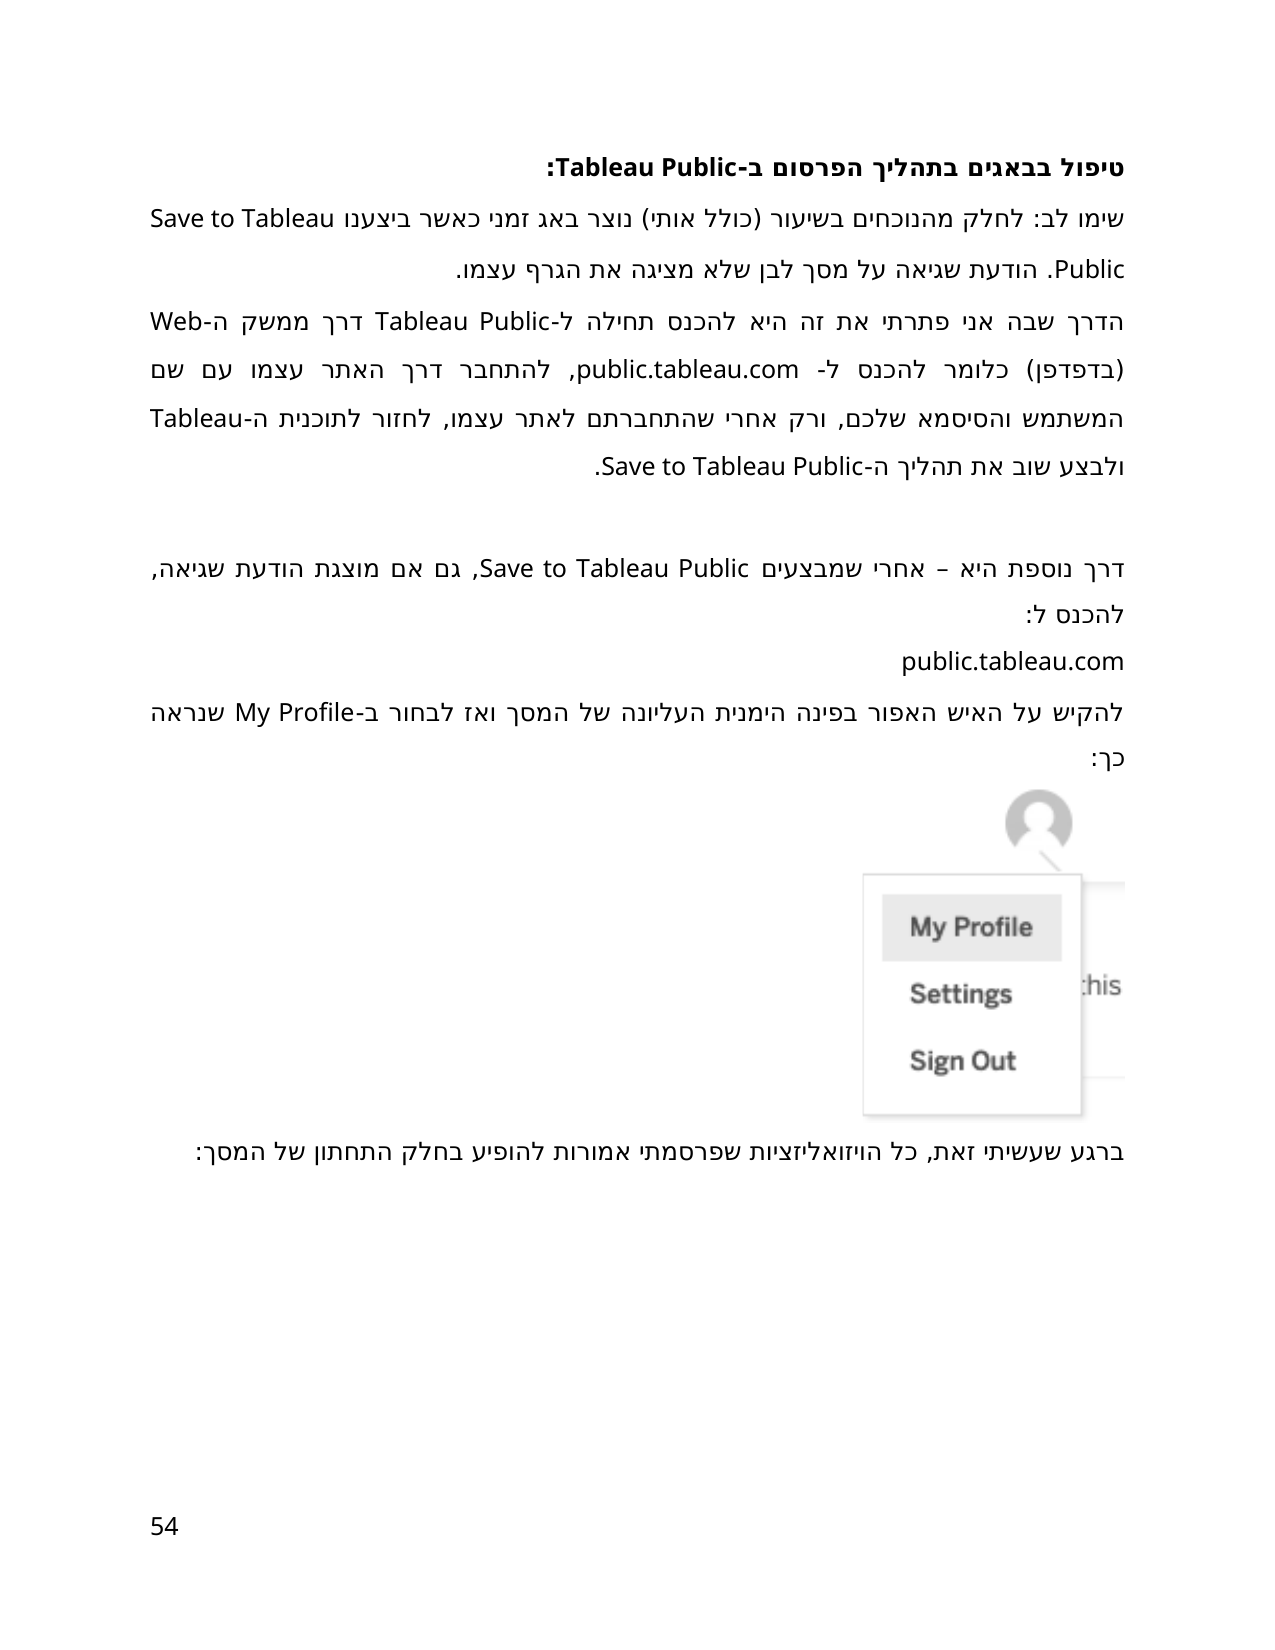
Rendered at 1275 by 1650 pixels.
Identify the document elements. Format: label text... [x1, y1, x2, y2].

text טיפול בבאגים בתהליך הפרסום ב-Tableau Public: [150, 150, 1125, 184]
text ברגע שעשיתי זאת, כל הויזואליזציות שפרסמתי אמורות להופיע בחלק התחתון של המסך: [150, 1137, 1125, 1166]
text public.tableau.com [150, 643, 1125, 678]
text דרך נוספת היא – אחרי שמבצעים Save to Tableau Public, גם אם מוצגת הודעת שגיאה, להכנס ל: [150, 551, 1125, 629]
picture [862, 787, 1125, 1123]
text הדרך שבה אני פתרתי את זה היא להכנס תחילה ל-Tableau Public דרך ממשק ה-Web (בדפדפן) כלומר להכנס ל- public.tableau.com, להתחבר דרך האתר עצמו עם שם המשתמש והסיסמא שלכם, ורק אחרי שהתחברתם לאתר עצמו, לחזור לתוכנית ה-Tableau ולבצע שוב את תהליך ה-Save to Tableau Public. [150, 303, 1125, 483]
text להקיש על האיש האפור בפינה הימנית העליונה של המסך ואז לבחור ב-My Profile שנראה כך: [150, 694, 1125, 772]
text שימו לב: לחלק מהנוכחים בשיעור (כולל אותי) נוצר באג זמני כאשר ביצענו Save to Tableau Public. הודעת שגיאה על מסך לבן שלא מציגה את הגרף עצמו. [150, 201, 1125, 286]
